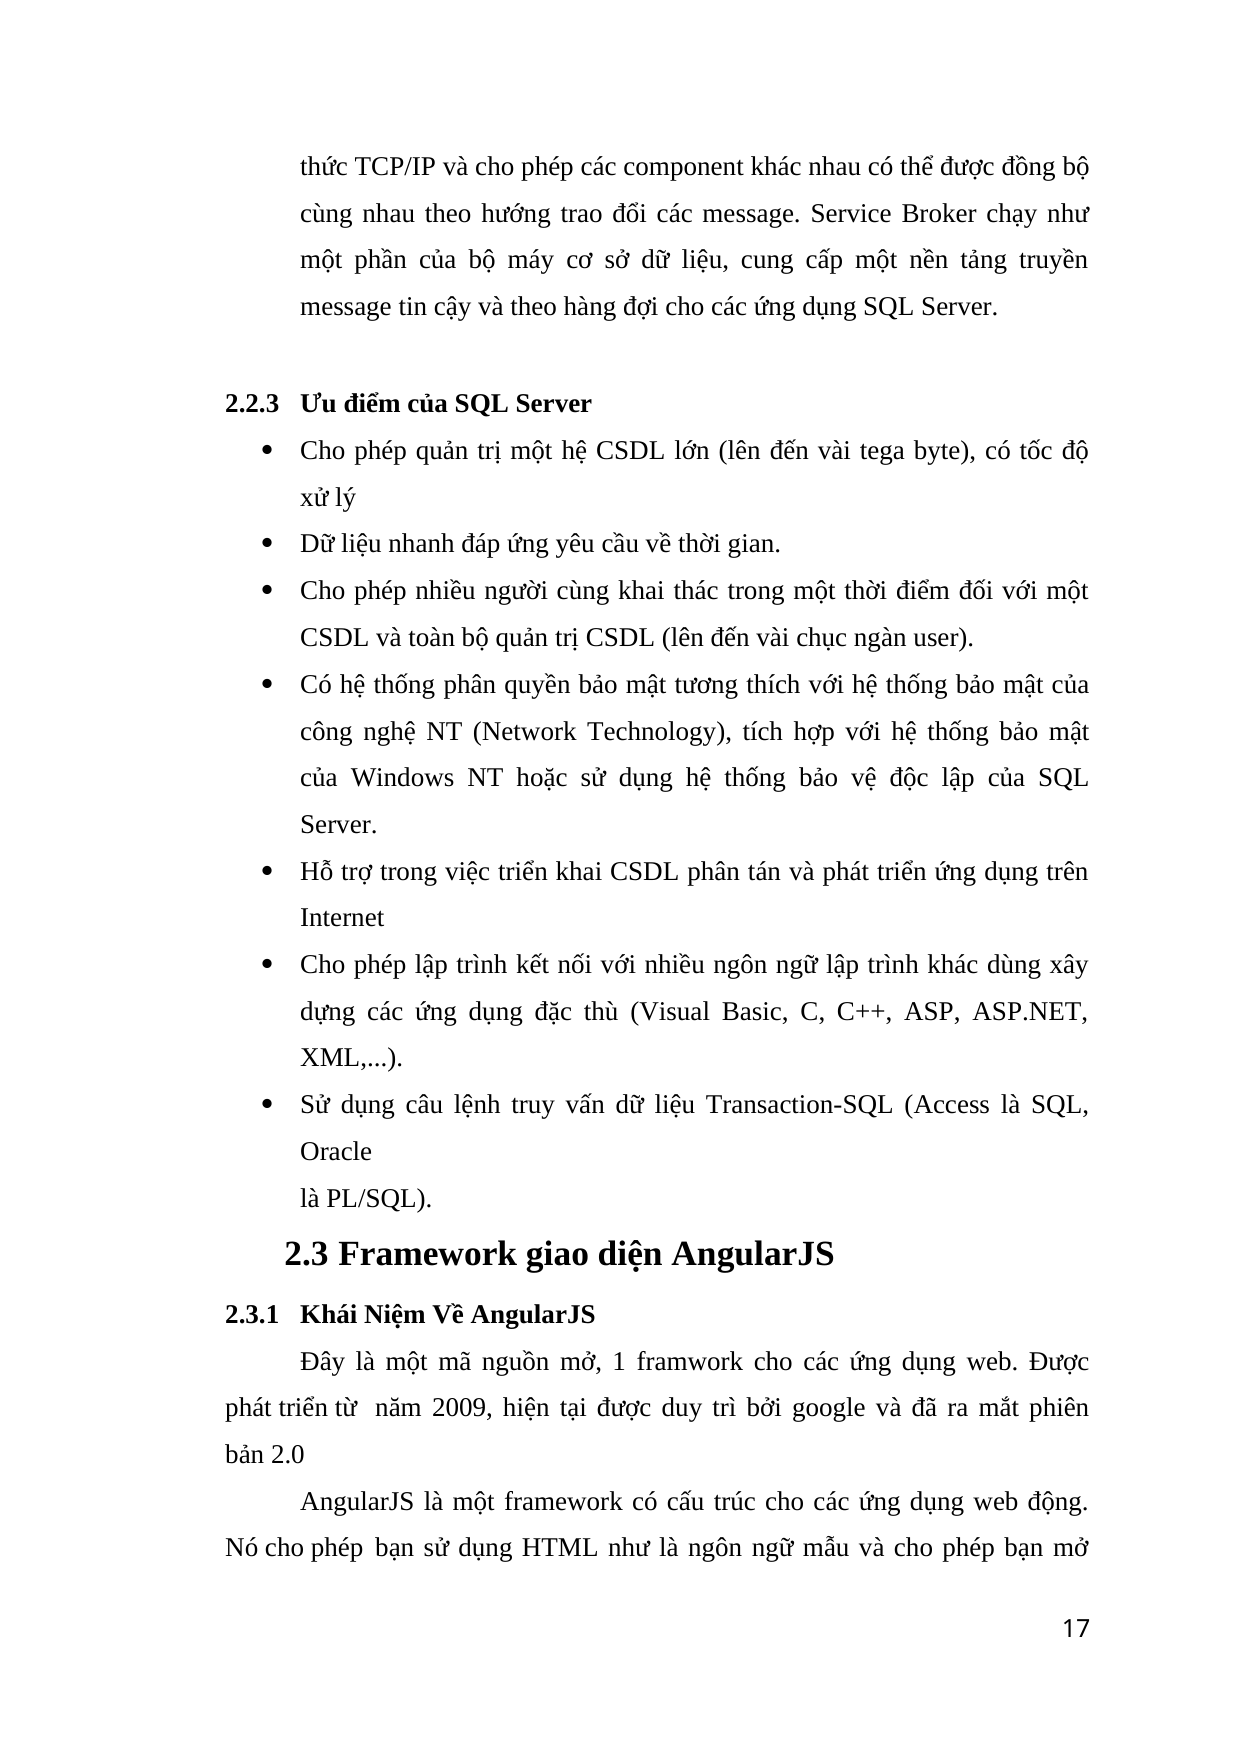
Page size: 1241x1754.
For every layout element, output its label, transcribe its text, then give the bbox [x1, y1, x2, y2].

text là PL/SQL). [300, 1182, 1090, 1213]
list Cho phép quản trị một hệ CSDL lớn (lên đến vài tega byte), có tốc độ xử lý [262, 434, 1090, 512]
list Cho phép lập trình kết nối với nhiều ngôn ngữ lập trình khác dùng xây dựng các ứng dụng đặc thù (Visual Basic, C, C++, ASP, ASP.NET, XML,...). [262, 948, 1090, 1073]
list Hỗ trợ trong việc triển khai CSDL phân tán và phát triển ứng dụng trên Internet [262, 855, 1090, 933]
text Đây là một mã nguồn mở, 1 framwork cho các ứng dụng web. Được phát triển từ năm 2009, hiện tại được duy trì bởi google và đã ra mắt phiên bản 2.0 [225, 1344, 1090, 1469]
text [300, 150, 1090, 321]
list Dữ liệu nhanh đáp ứng yêu cầu về thời gian. [262, 528, 1090, 559]
list Cho phép nhiều người cùng khai thác trong một thời điểm đối với một CSDL và toàn bộ quản trị CSDL (lên đến vài chục ngàn user). [262, 574, 1090, 652]
subtitle Khái Niệm Về AngularJS [225, 1298, 1090, 1329]
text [225, 1484, 1090, 1562]
list Có hệ thống phân quyền bảo mật tương thích với hệ thống bảo mật của công nghệ NT (Network Technology), tích hợp với hệ thống bảo mật của Windows NT hoặc sử dụng hệ thống bảo vệ độc lập của SQL Server. [262, 668, 1090, 839]
list Sử dụng câu lệnh truy vấn dữ liệu Transaction-SQL (Access là SQL, Oracle [262, 1088, 1090, 1166]
subtitle Framework giao diện AngularJS [284, 1232, 1090, 1273]
subtitle Ưu điểm của SQL Server [225, 387, 1090, 419]
